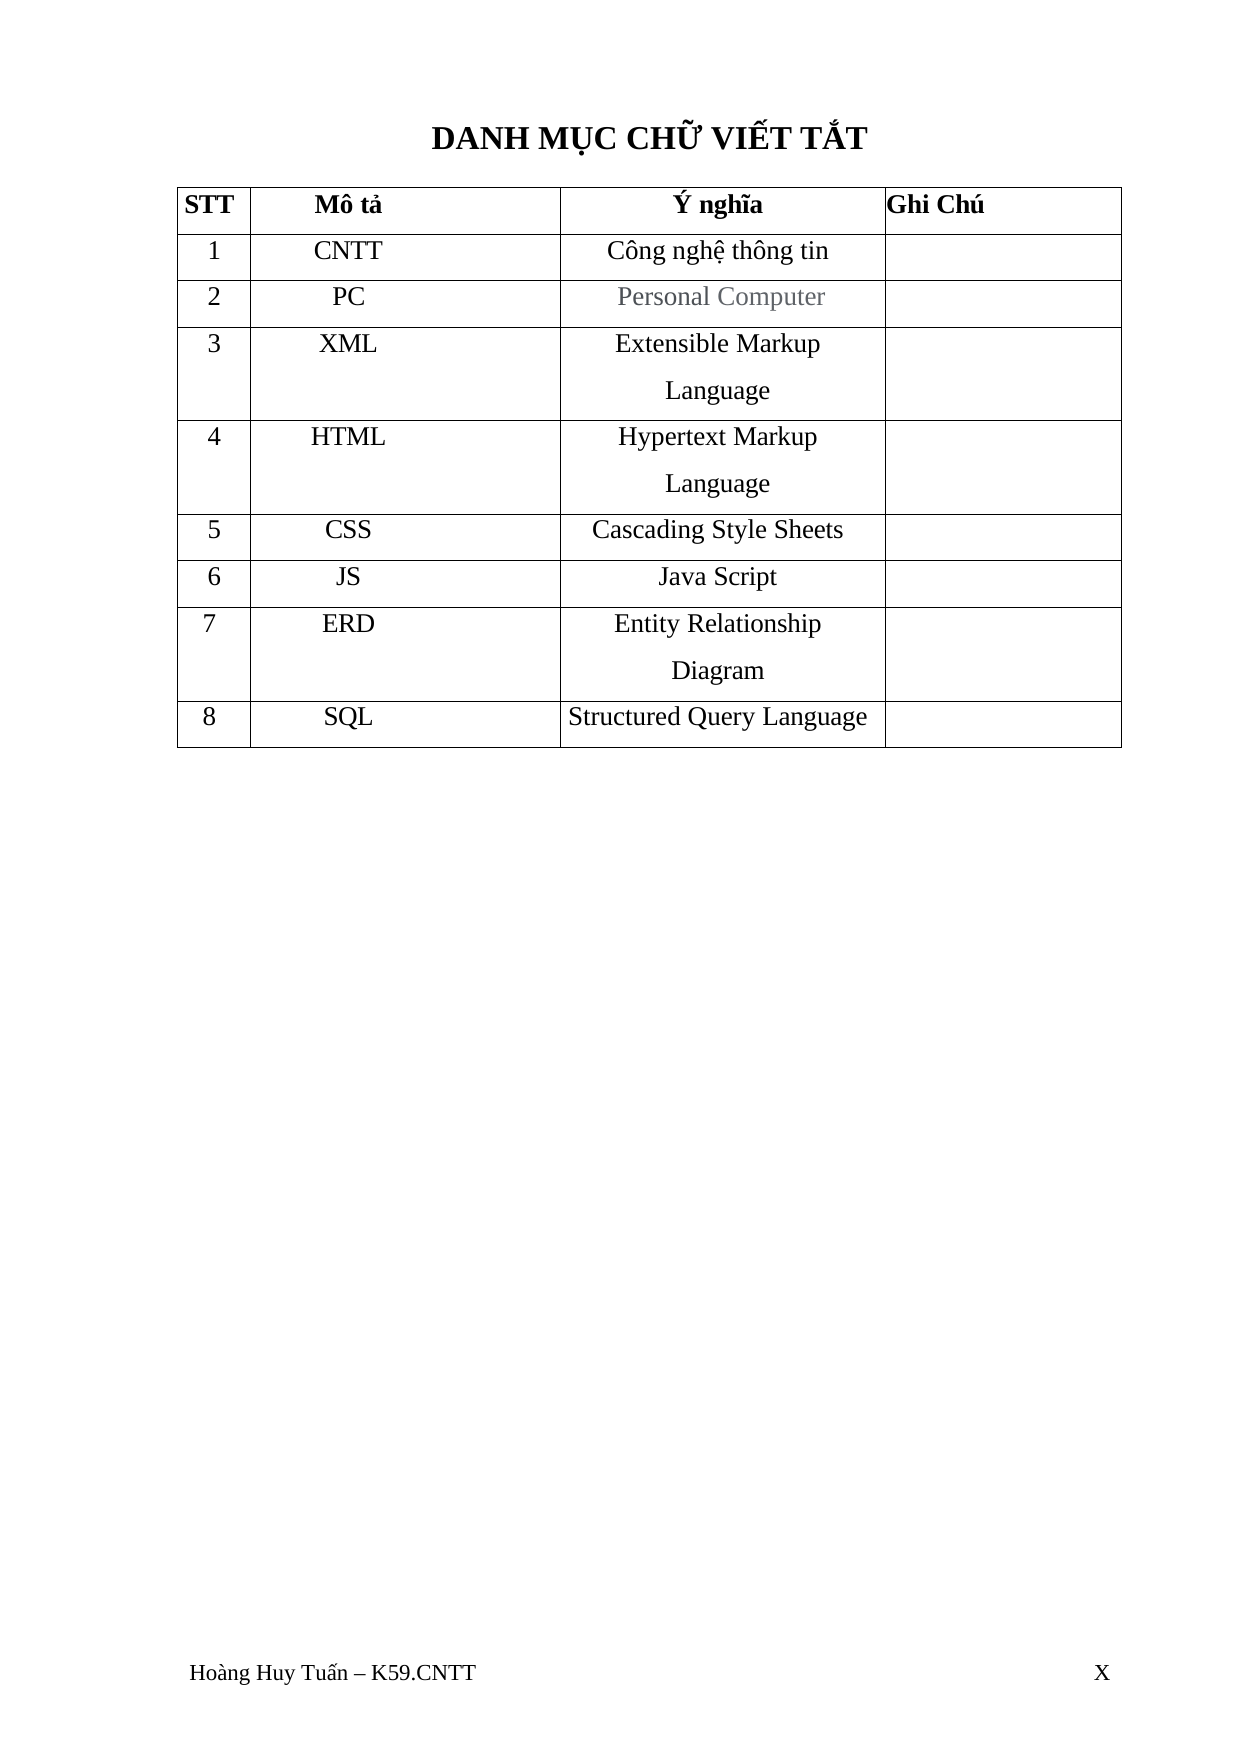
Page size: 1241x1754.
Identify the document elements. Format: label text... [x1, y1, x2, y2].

table_cell Personal Computer [561, 281, 885, 327]
table_cell 8 [178, 702, 250, 747]
table_cell 1 [178, 235, 250, 280]
table_cell Công nghệ thông tin [561, 235, 885, 280]
table_cell [886, 608, 1121, 701]
table_header Mô tả [251, 188, 560, 234]
table_cell [886, 328, 1121, 420]
table_cell 4 [178, 421, 250, 514]
table_cell 7 [178, 608, 250, 701]
table_cell HTML [251, 421, 560, 514]
table_cell 2 [178, 281, 250, 327]
title DANH MỤC CHỮ VIẾT TẮT [177, 118, 1122, 156]
table_cell Extensible Markup Language [561, 328, 885, 420]
table_cell ERD [251, 608, 560, 701]
table_cell PC [251, 281, 560, 327]
table_cell [886, 421, 1121, 514]
table_cell 5 [178, 515, 250, 560]
table_cell [886, 515, 1121, 560]
table_cell XML [251, 328, 560, 420]
table_cell Entity Relationship Diagram [561, 608, 885, 701]
table_cell [886, 281, 1121, 327]
table_cell [886, 235, 1121, 280]
table_cell 6 [178, 561, 250, 607]
table_cell CNTT [251, 235, 560, 280]
table_cell SQL [251, 702, 560, 747]
table_cell [886, 561, 1121, 607]
table_header STT [178, 188, 250, 234]
table_cell Cascading Style Sheets [561, 515, 885, 560]
table_header Ghi Chú [886, 188, 1121, 234]
table_cell 3 [178, 328, 250, 420]
table_cell [886, 702, 1121, 747]
table_header Ý nghĩa [561, 188, 885, 234]
table_cell JS [251, 561, 560, 607]
table_cell Structured Query Language [561, 702, 885, 747]
table_cell Hypertext Markup Language [561, 421, 885, 514]
table_cell CSS [251, 515, 560, 560]
table_cell Java Script [561, 561, 885, 607]
